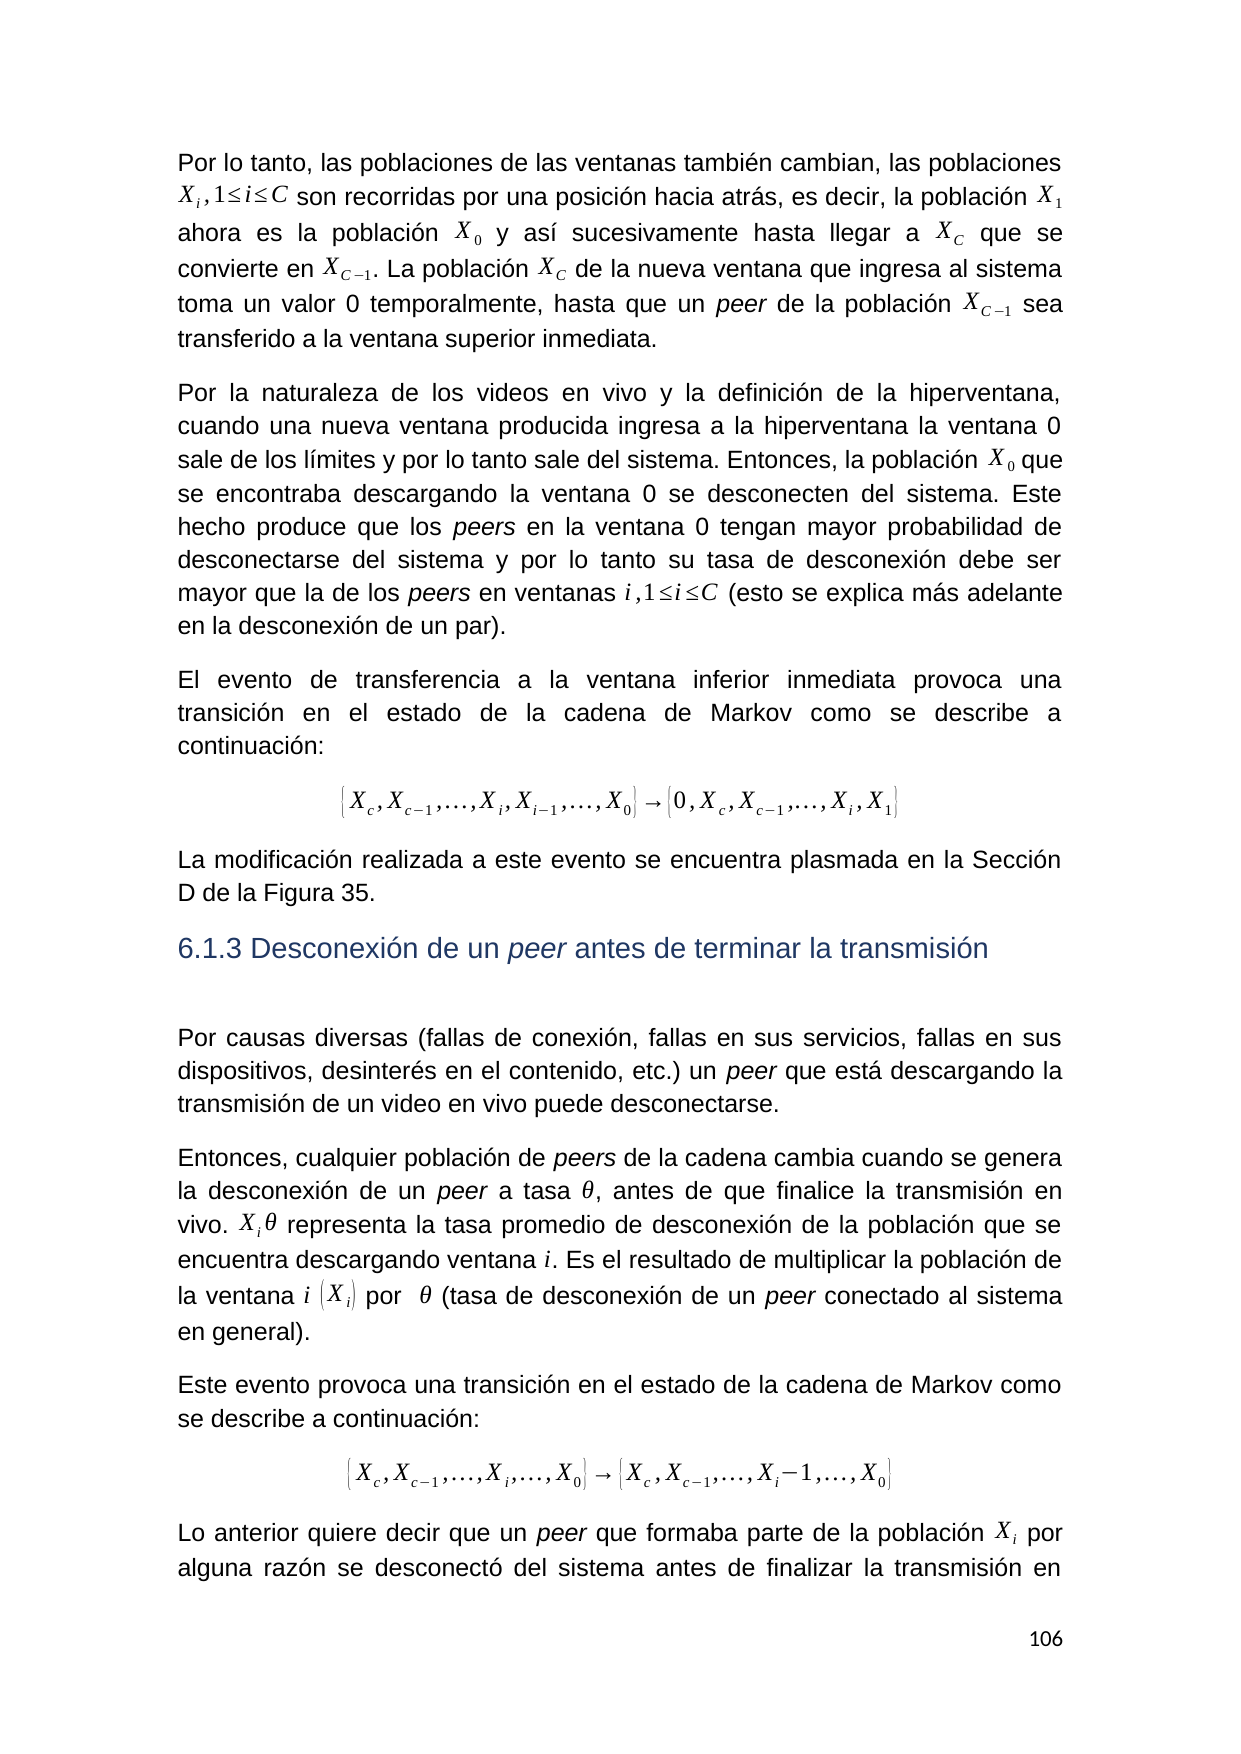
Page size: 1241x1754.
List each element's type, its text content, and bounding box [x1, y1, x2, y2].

text Por la naturaleza de los videos en vivo y la definición de la hiperventana, cuando una nueva ventana producida ingresa a la hiperventana la ventana 0 sale de los límites y por lo tanto sale del sistema. Entonces, la población que se encontraba descargando la ventana 0 se desconecten del sistema. Este hecho produce que los peers en la ventana 0 tengan mayor probabilidad de desconectarse del sistema y por lo tanto su tasa de desconexión debe ser mayor que la de los peers en ventanas (esto se explica más adelante en la desconexión de un par). [177, 378, 1063, 640]
text Este evento provoca una transición en el estado de la cadena de Markov como se describe a continuación: [177, 1371, 1063, 1432]
text Por lo tanto, las poblaciones de las ventanas también cambian, las poblaciones son recorridas por una posición hacia atrás, es decir, la población ahora es la población y así sucesivamente hasta llegar a que se convierte en . La población de la nueva ventana que ingresa al sistema toma un valor 0 temporalmente, hasta que un peer de la población sea transferido a la ventana superior inmediata. [177, 148, 1063, 352]
text La modificación realizada a este evento se encuentra plasmada en la Sección D de la Figura 35. [177, 845, 1063, 906]
subtitle 6.1.3 Desconexión de un peer antes de terminar la transmisión [177, 932, 1063, 965]
text El evento de transferencia a la ventana inferior inmediata provoca una transición en el estado de la cadena de Markov como se describe a continuación: [177, 665, 1063, 760]
text Entonces, cualquier población de peers de la cadena cambia cuando se genera la desconexión de un peer a tasa , antes de que finalice la transmisión en vivo. representa la tasa promedio de desconexión de la población que se encuentra descargando ventana . Es el resultado de multiplicar la población de la ventana por (tasa de desconexión de un peer conectado al sistema en general). [177, 1143, 1063, 1345]
text Por causas diversas (fallas de conexión, fallas en sus servicios, fallas en sus dispositivos, desinterés en el contenido, etc.) un peer que está descargando la transmisión de un video en vivo puede desconectarse. [177, 1023, 1063, 1118]
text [177, 1517, 1063, 1581]
